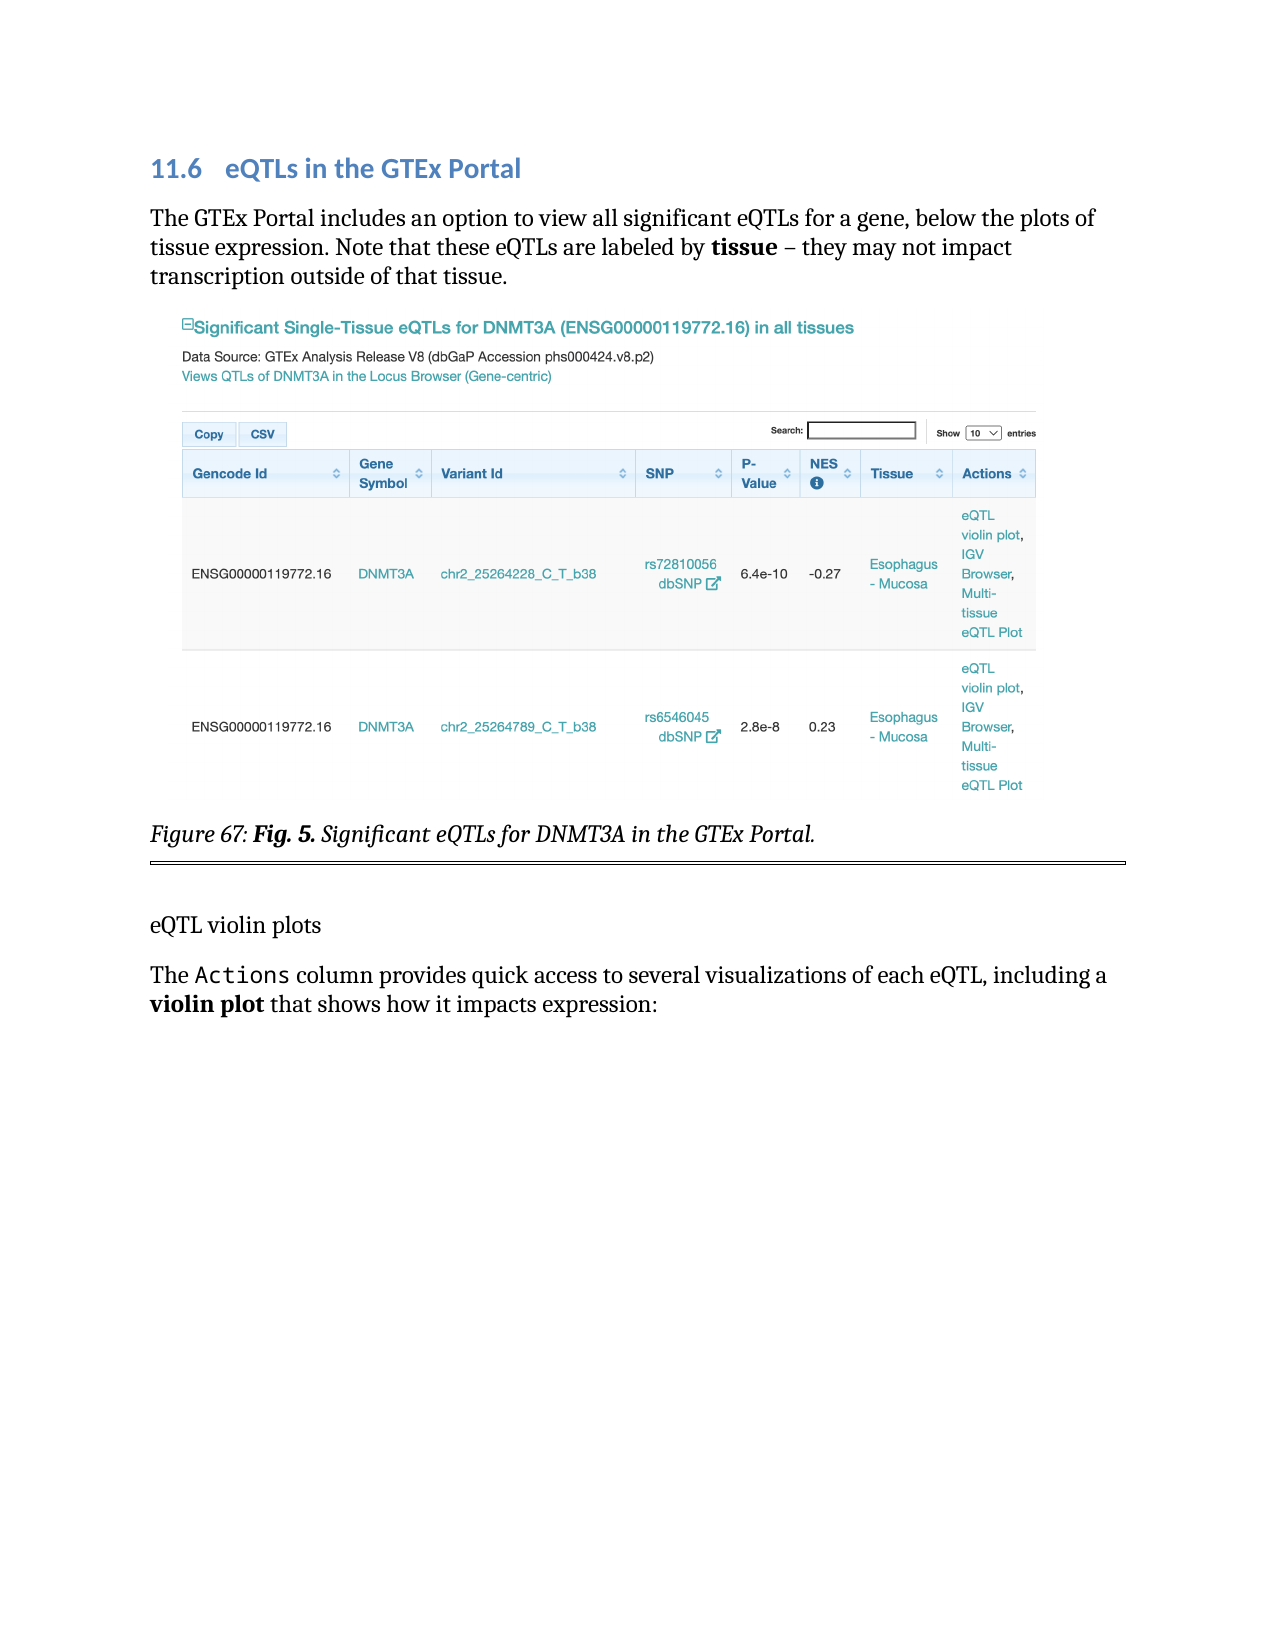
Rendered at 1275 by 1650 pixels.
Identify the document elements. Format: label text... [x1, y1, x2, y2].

picture [168, 309, 1044, 800]
text eQTL violin plots [150, 911, 1125, 940]
text The Actions column provides quick access to several visualizations of each eQTL, including a violin plot that shows how it impacts expression: [150, 958, 1125, 1018]
text The GTEx Portal includes an option to view all significant eQTLs for a gene, below the plots of tissue expression. Note that these eQTLs are labeled by tissue – they may not impact transcription outside of that tissue. [150, 204, 1125, 291]
subtitle 11.6 eQTLs in the GTEx Portal [150, 150, 1125, 186]
